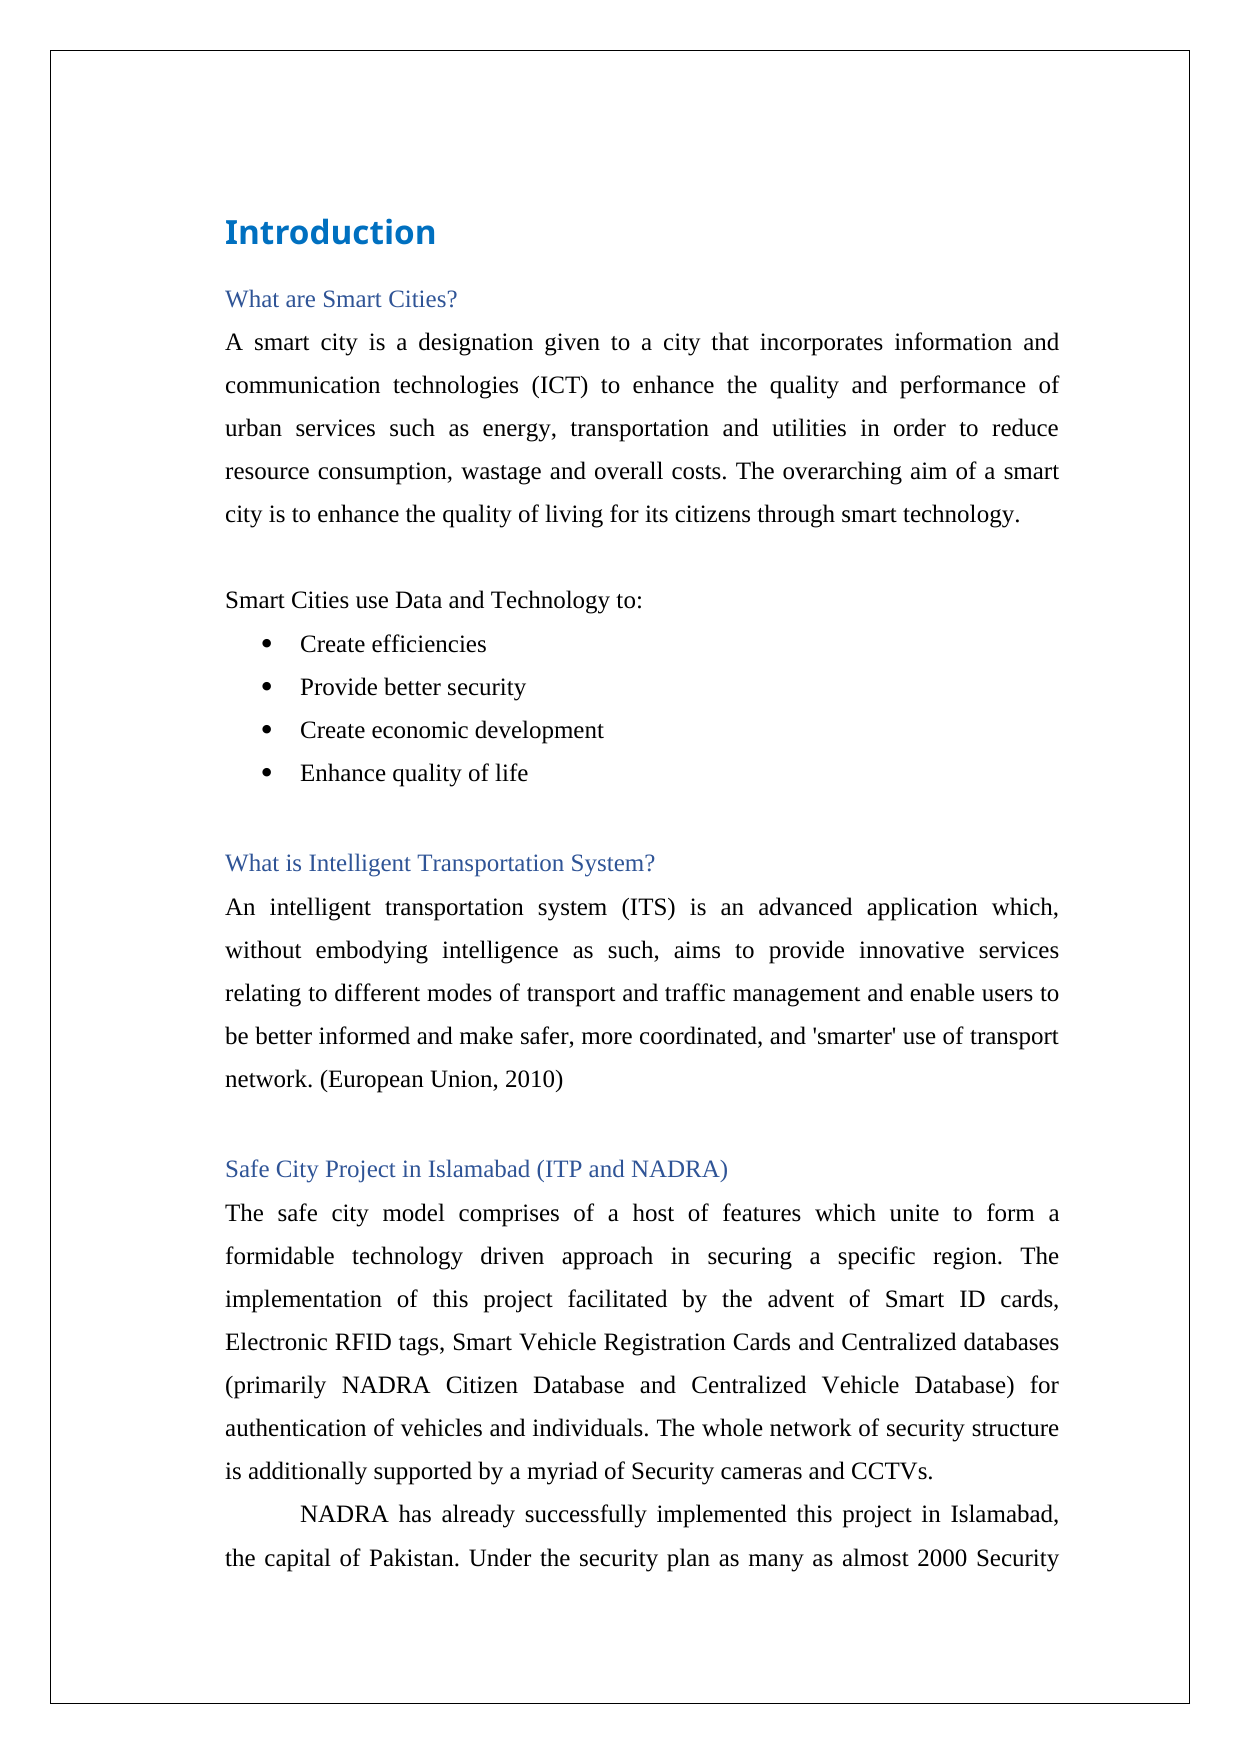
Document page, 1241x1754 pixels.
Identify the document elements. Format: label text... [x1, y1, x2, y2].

list Enhance quality of life [262, 758, 1060, 787]
text An intelligent transportation system (ITS) is an advanced application which, without embodying intelligence as such, aims to provide innovative services relating to different modes of transport and traffic management and enable users to be better informed and make safer, more coordinated, and 'smarter' use of transport network. [225, 892, 1060, 1093]
text A smart city is a designation given to a city that incorporates information and communication technologies (ICT) to enhance the quality and performance of urban services such as energy, transportation and utilities in order to reduce resource consumption, wastage and overall costs. The overarching aim of a smart city is to enhance the quality of living for its citizens through smart technology. [225, 327, 1060, 528]
text Smart Cities use Data and Technology to: [225, 586, 1060, 614]
list Provide better security [262, 672, 1060, 701]
subtitle What are Smart Cities? [225, 284, 1060, 312]
list Create efficiencies [262, 629, 1060, 657]
subtitle Safe City Project in Islamabad (ITP and NADRA) [225, 1154, 1060, 1183]
text The safe city model comprises of a host of features which unite to form a formidable technology driven approach in securing a specific region. The implementation of this project facilitated by the advent of Smart ID cards, Electronic RFID tags, Smart Vehicle Registration Cards and Centralized databases (primarily NADRA Citizen Database and Centralized Vehicle Database) for authentication of vehicles and individuals. The whole network of security structure is additionally supported by a myriad of Security cameras and CCTVs. [225, 1198, 1060, 1485]
list Create economic development [262, 715, 1060, 744]
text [225, 1499, 1060, 1571]
subtitle What is Intelligent Transportation System? [225, 848, 1060, 877]
subtitle Introduction [225, 209, 1060, 254]
